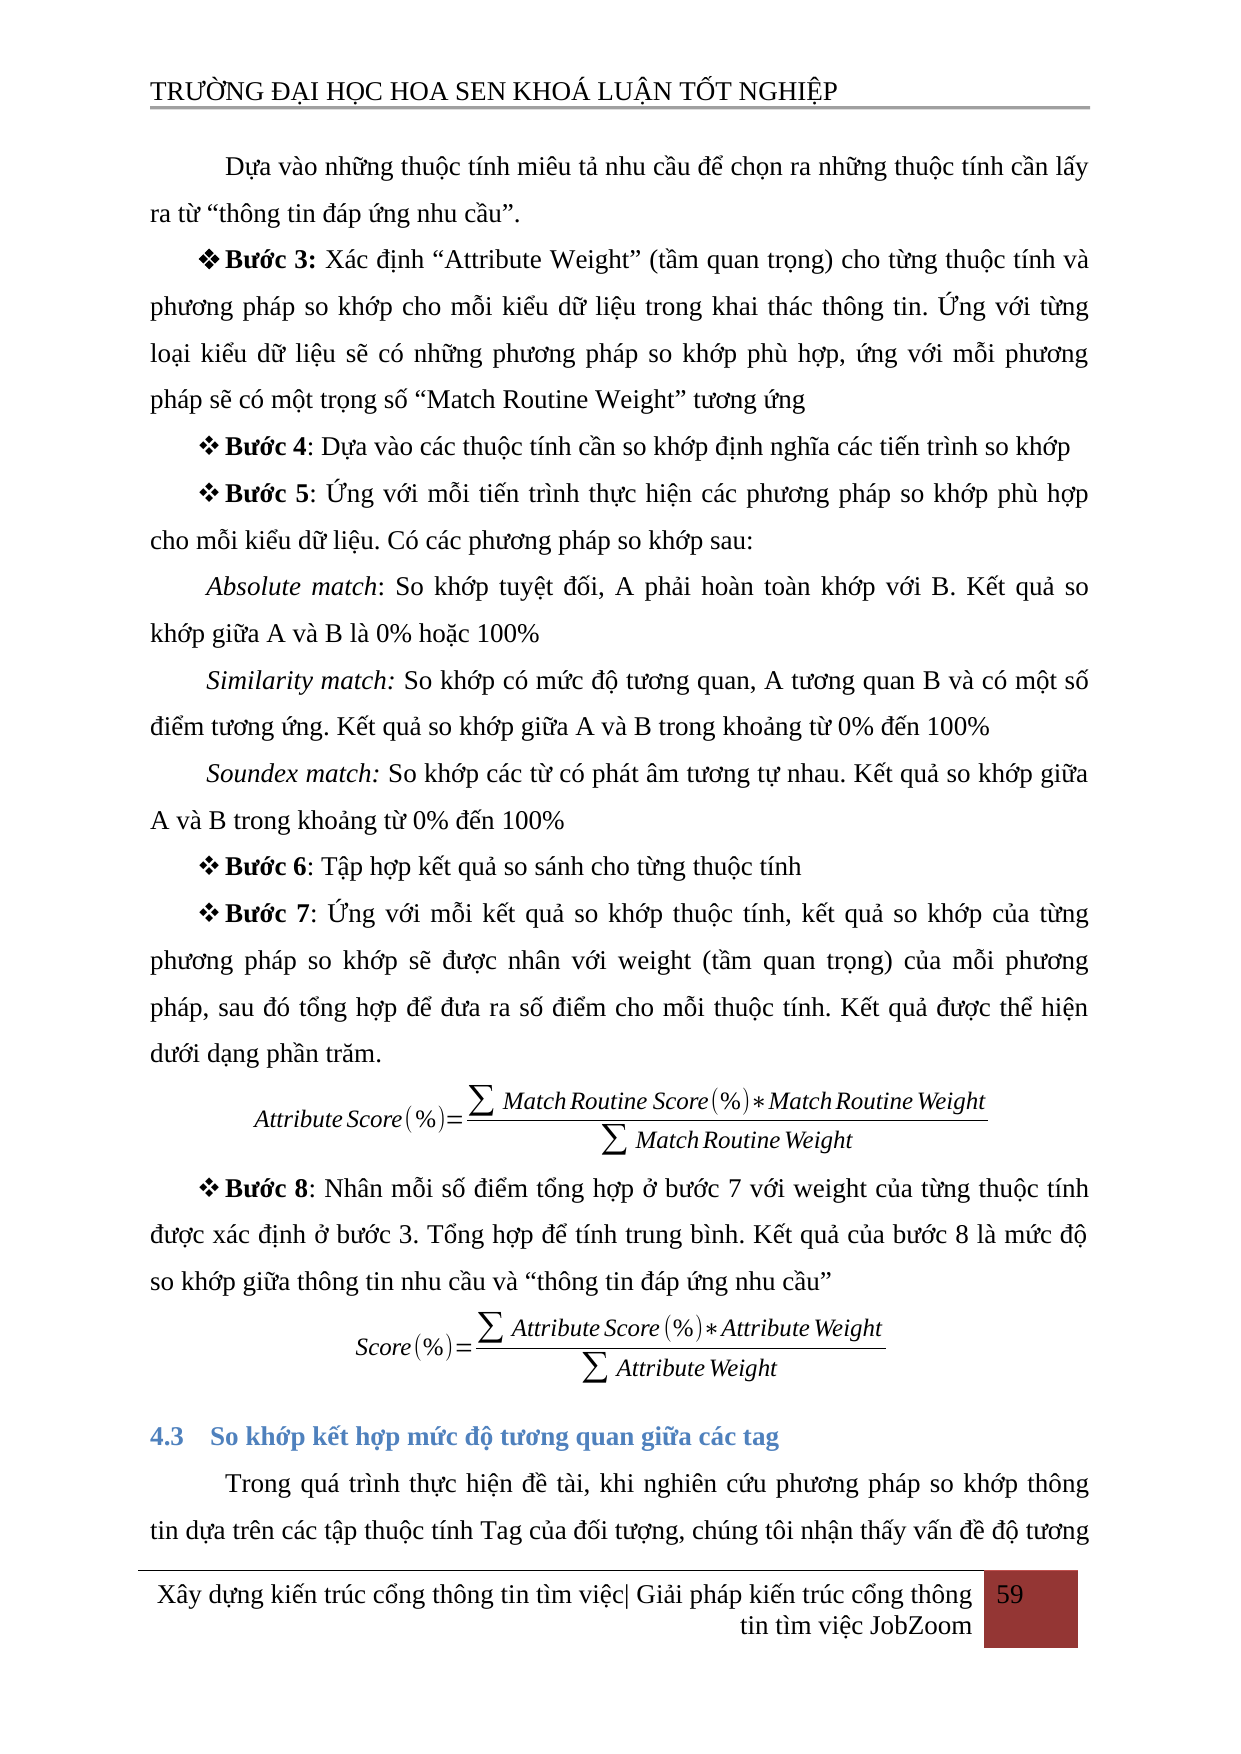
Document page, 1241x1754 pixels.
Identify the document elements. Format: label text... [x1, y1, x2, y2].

list Bước 8: Nhân mỗi số điểm tổng hợp ở bước 7 với weight của từng thuộc tính được xác định ở bước 3. Tổng hợp để tính trung bình. Kết quả của bước 8 là mức độ so khớp giữa thông tin nhu cầu và “thông tin đáp ứng nhu cầu” [150, 1172, 1090, 1296]
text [150, 1467, 1090, 1545]
list Bước 4: Dựa vào các thuộc tính cần so khớp định nghĩa các tiến trình so khớp [150, 430, 1090, 461]
list Bước 5: Ứng với mỗi tiến trình thực hiện các phương pháp so khớp phù hợp cho mỗi kiểu dữ liệu. Có các phương pháp so khớp sau: [150, 477, 1090, 555]
list Absolute match: So khớp tuyệt đối, A phải hoàn toàn khớp với B. Kết quả so khớp giữa A và B là 0% hoặc 100% [150, 570, 1090, 648]
subtitle So khớp kết hợp mức độ tương quan giữa các tag [150, 1420, 1090, 1452]
list Dựa vào những thuộc tính miêu tả nhu cầu để chọn ra những thuộc tính cần lấy ra từ “thông tin đáp ứng nhu cầu”. [150, 150, 1090, 228]
list Bước 3: Xác định “Attribute Weight” (tầm quan trọng) cho từng thuộc tính và phương pháp so khớp cho mỗi kiểu dữ liệu trong khai thác thông tin. Ứng với từng loại kiểu dữ liệu sẽ có những phương pháp so khớp phù hợp, ứng với mỗi phương pháp sẽ có một trọng số “Match Routine Weight” tương ứng [150, 243, 1090, 414]
list Soundex match: So khớp các từ có phát âm tương tự nhau. Kết quả so khớp giữa A và B trong khoảng từ 0% đến 100% [150, 757, 1090, 835]
list Bước 6: Tập hợp kết quả so sánh cho từng thuộc tính [150, 850, 1090, 882]
list Similarity match: So khớp có mức độ tương quan, A tương quan B và có một số điểm tương ứng. Kết quả so khớp giữa A và B trong khoảng từ 0% đến 100% [150, 664, 1090, 742]
list Bước 7: Ứng với mỗi kết quả so khớp thuộc tính, kết quả so khớp của từng phương pháp so khớp sẽ được nhân với weight (tầm quan trọng) của mỗi phương pháp, sau đó tổng hợp để đưa ra số điểm cho mỗi thuộc tính. Kết quả được thể hiện dưới dạng phần trăm. [150, 897, 1090, 1068]
